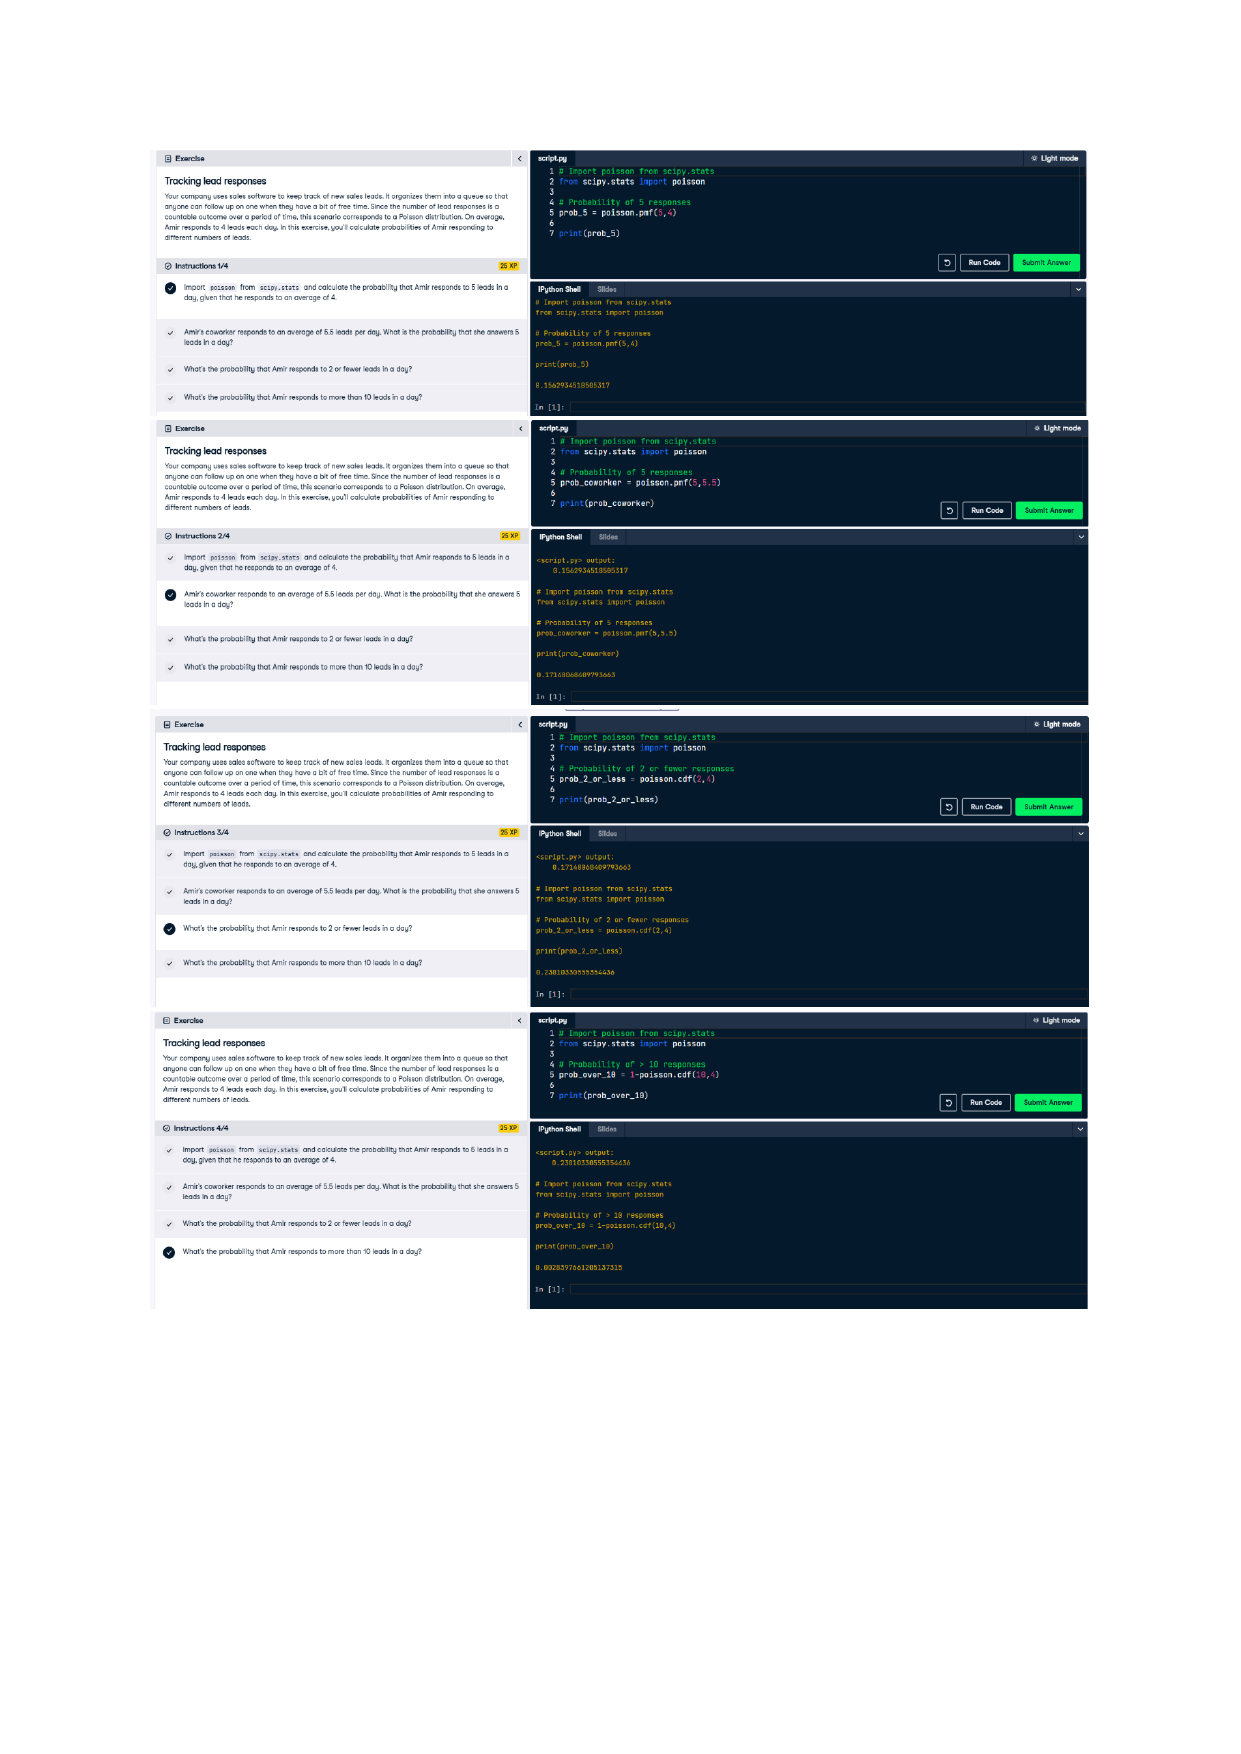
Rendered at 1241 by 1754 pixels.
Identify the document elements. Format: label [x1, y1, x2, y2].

picture [150, 1011, 1088, 1309]
picture [150, 709, 1089, 1007]
picture [150, 150, 1089, 416]
picture [150, 420, 1089, 705]
